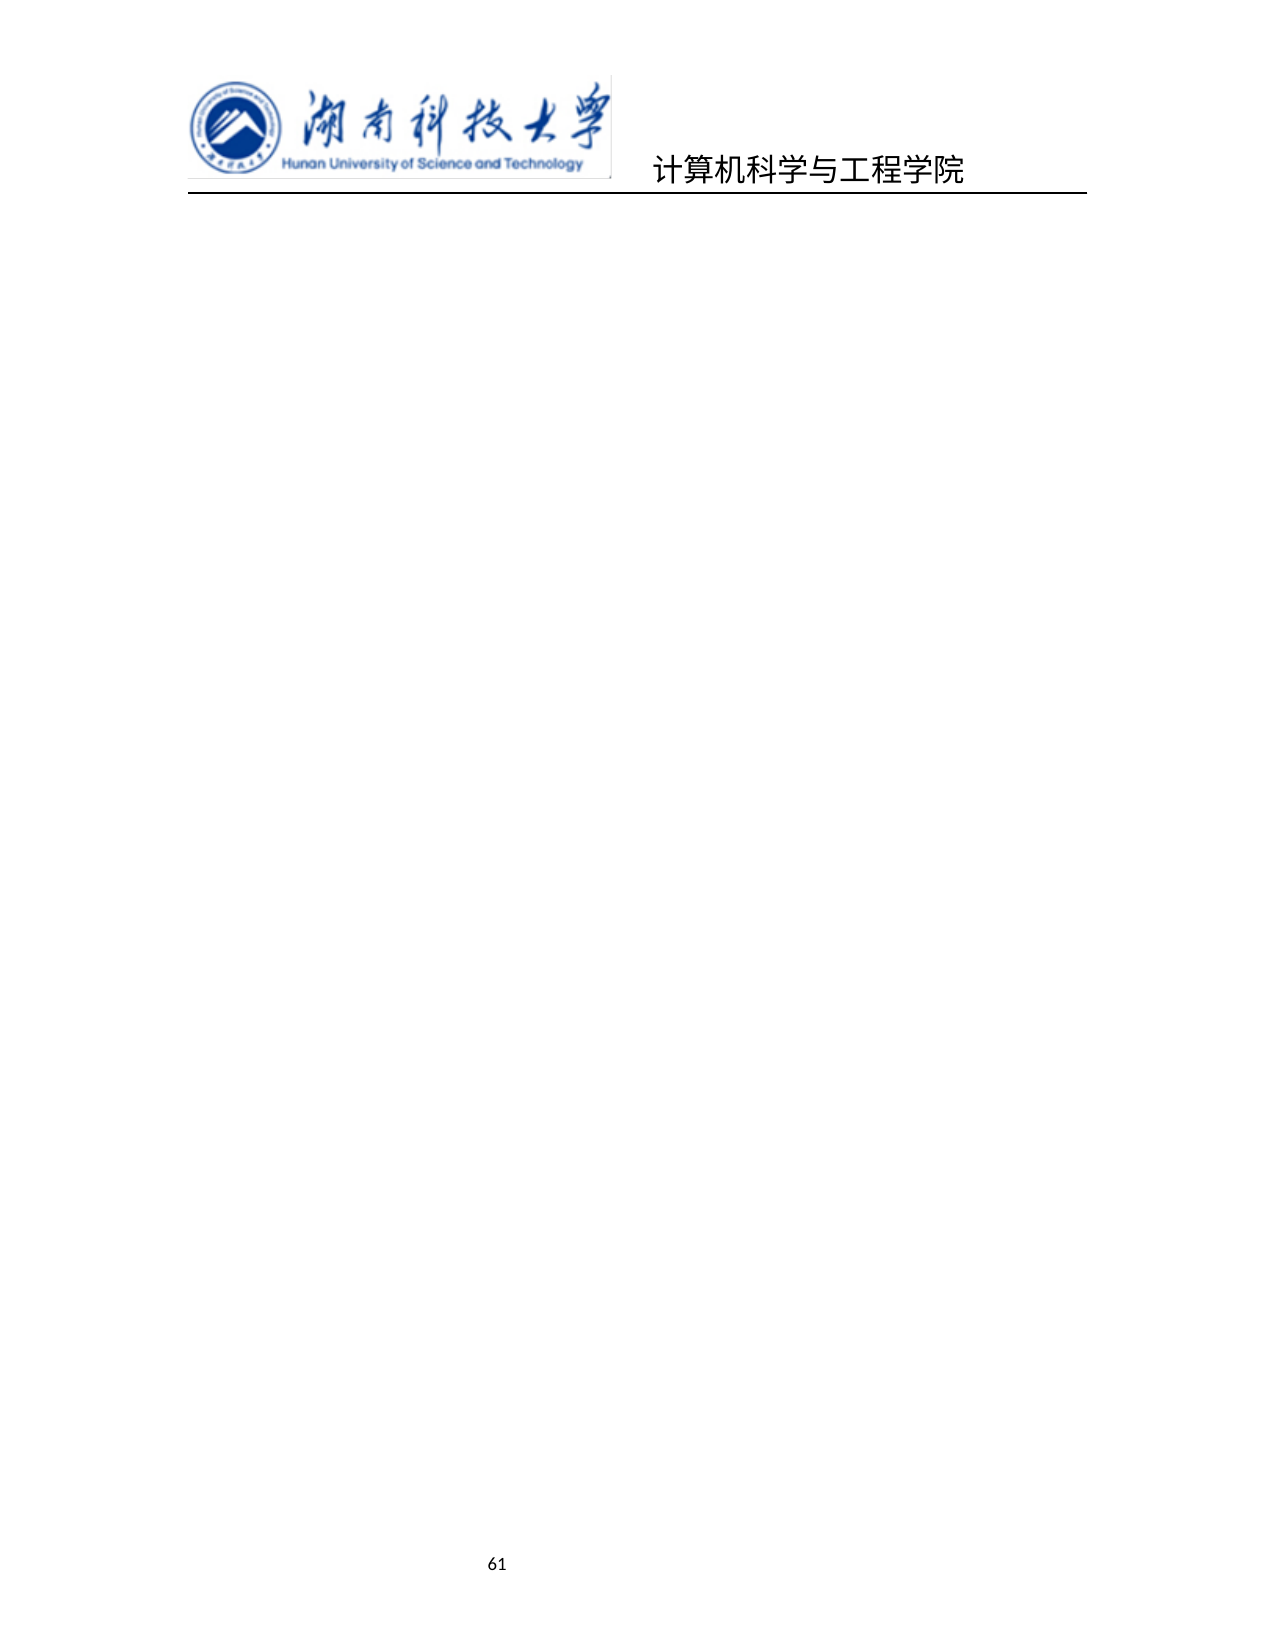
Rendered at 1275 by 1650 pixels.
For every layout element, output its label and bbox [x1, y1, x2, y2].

picture [187, 75, 613, 182]
